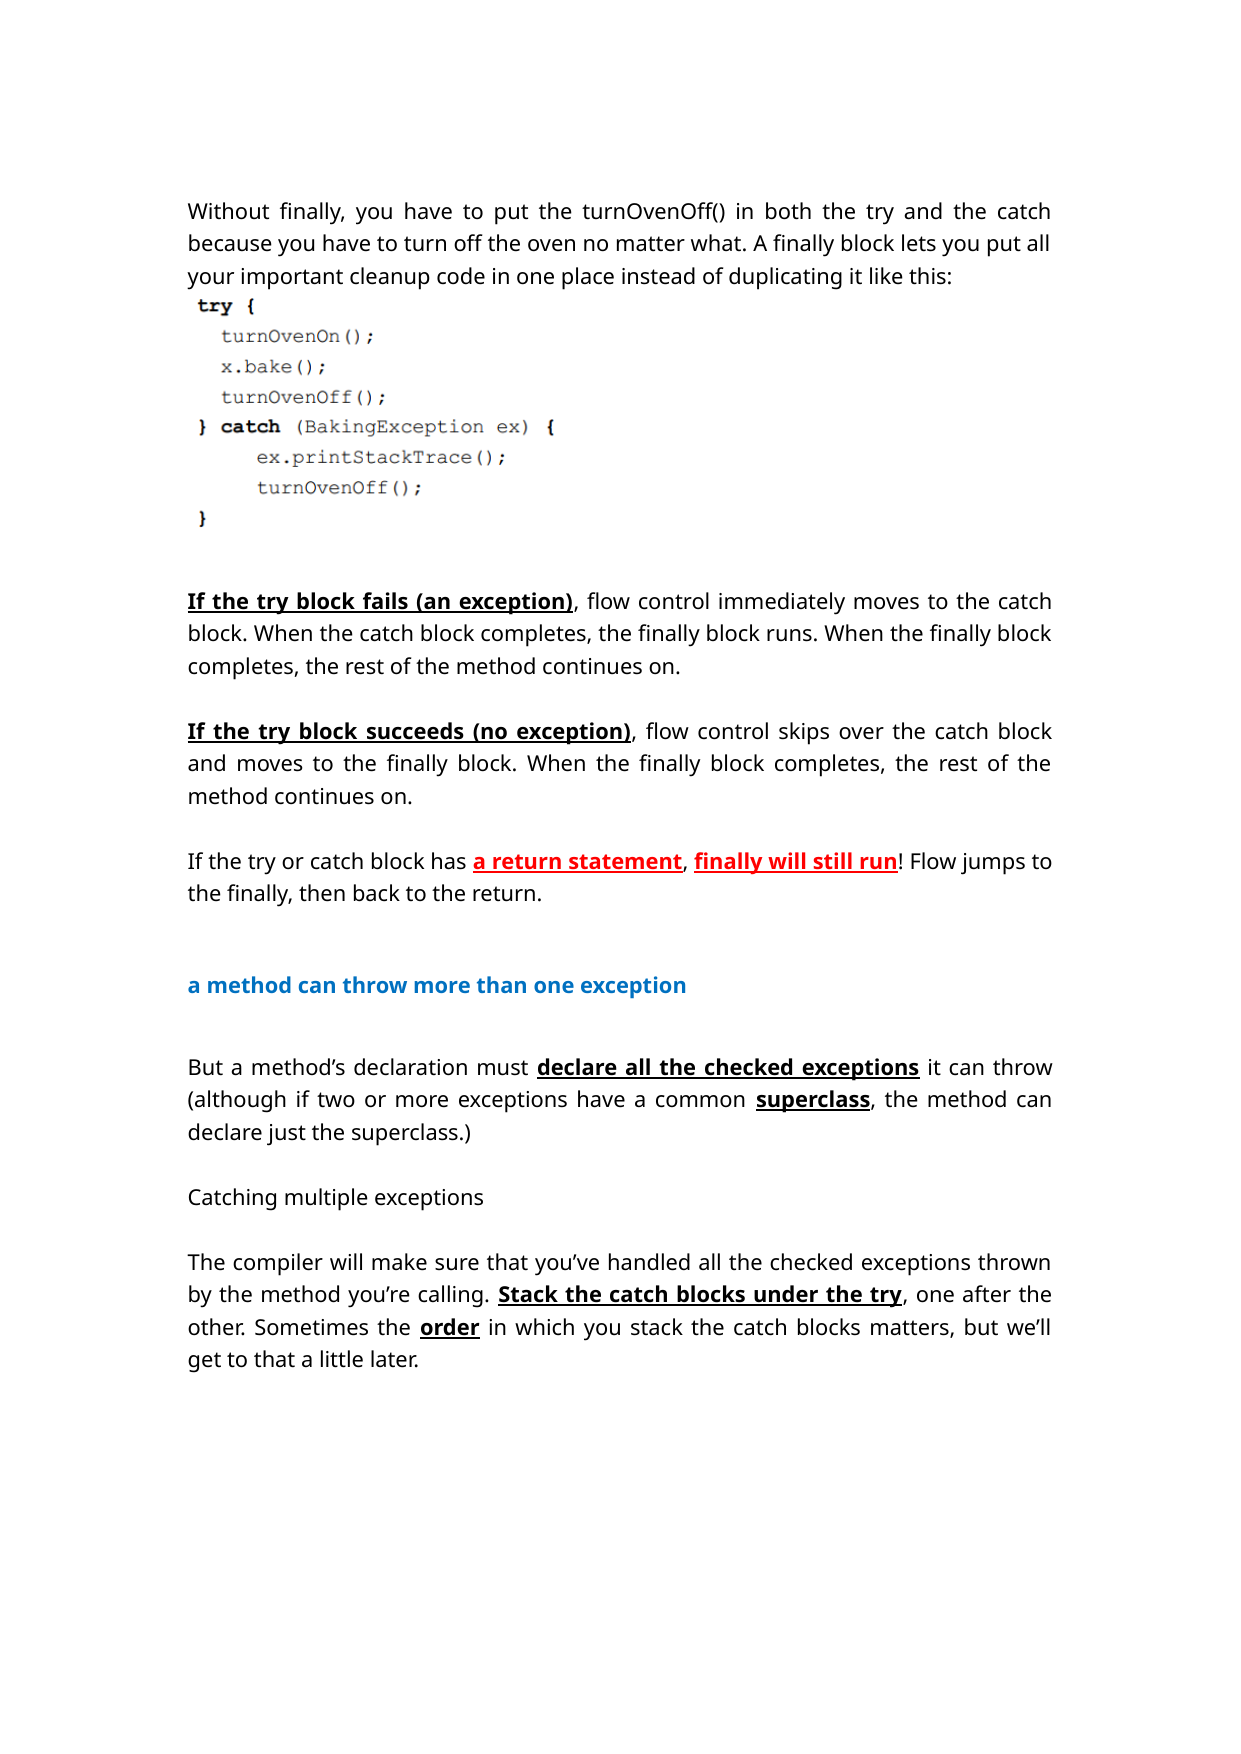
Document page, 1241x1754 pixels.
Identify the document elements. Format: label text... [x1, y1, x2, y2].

text But a method’s declaration must declare all the checked exceptions it can throw (although if two or more exceptions have a common superclass, the method can declare just the superclass.) [187, 1050, 1053, 1148]
text Without finally, you have to put the turnOvenOff() in both the try and the catch because you have to turn off the oven no matter what. A finally block lets you put all your important cleanup code in one place instead of duplicating it like this: [187, 194, 1053, 292]
text Catching multiple exceptions [187, 1180, 1053, 1213]
picture [187, 292, 562, 531]
text The compiler will make sure that you’ve handled all the checked exceptions thrown by the method you’re calling. Stack the catch blocks under the try, one after the other. Sometimes the order in which you stack the catch blocks matters, but we’ll get to that a little later. [187, 1245, 1053, 1375]
text If the try block fails (an exception), flow control immediately moves to the catch block. When the catch block completes, the finally block runs. When the finally block completes, the rest of the method continues on. [187, 584, 1053, 682]
text If the try or catch block has a return statement, finally will still run! Flow jumps to the finally, then back to the return. [187, 844, 1053, 909]
text If the try block succeeds (no exception), flow control skips over the catch block and moves to the finally block. When the finally block completes, the rest of the method continues on. [187, 714, 1053, 812]
subtitle a method can throw more than one exception [187, 969, 1053, 1002]
